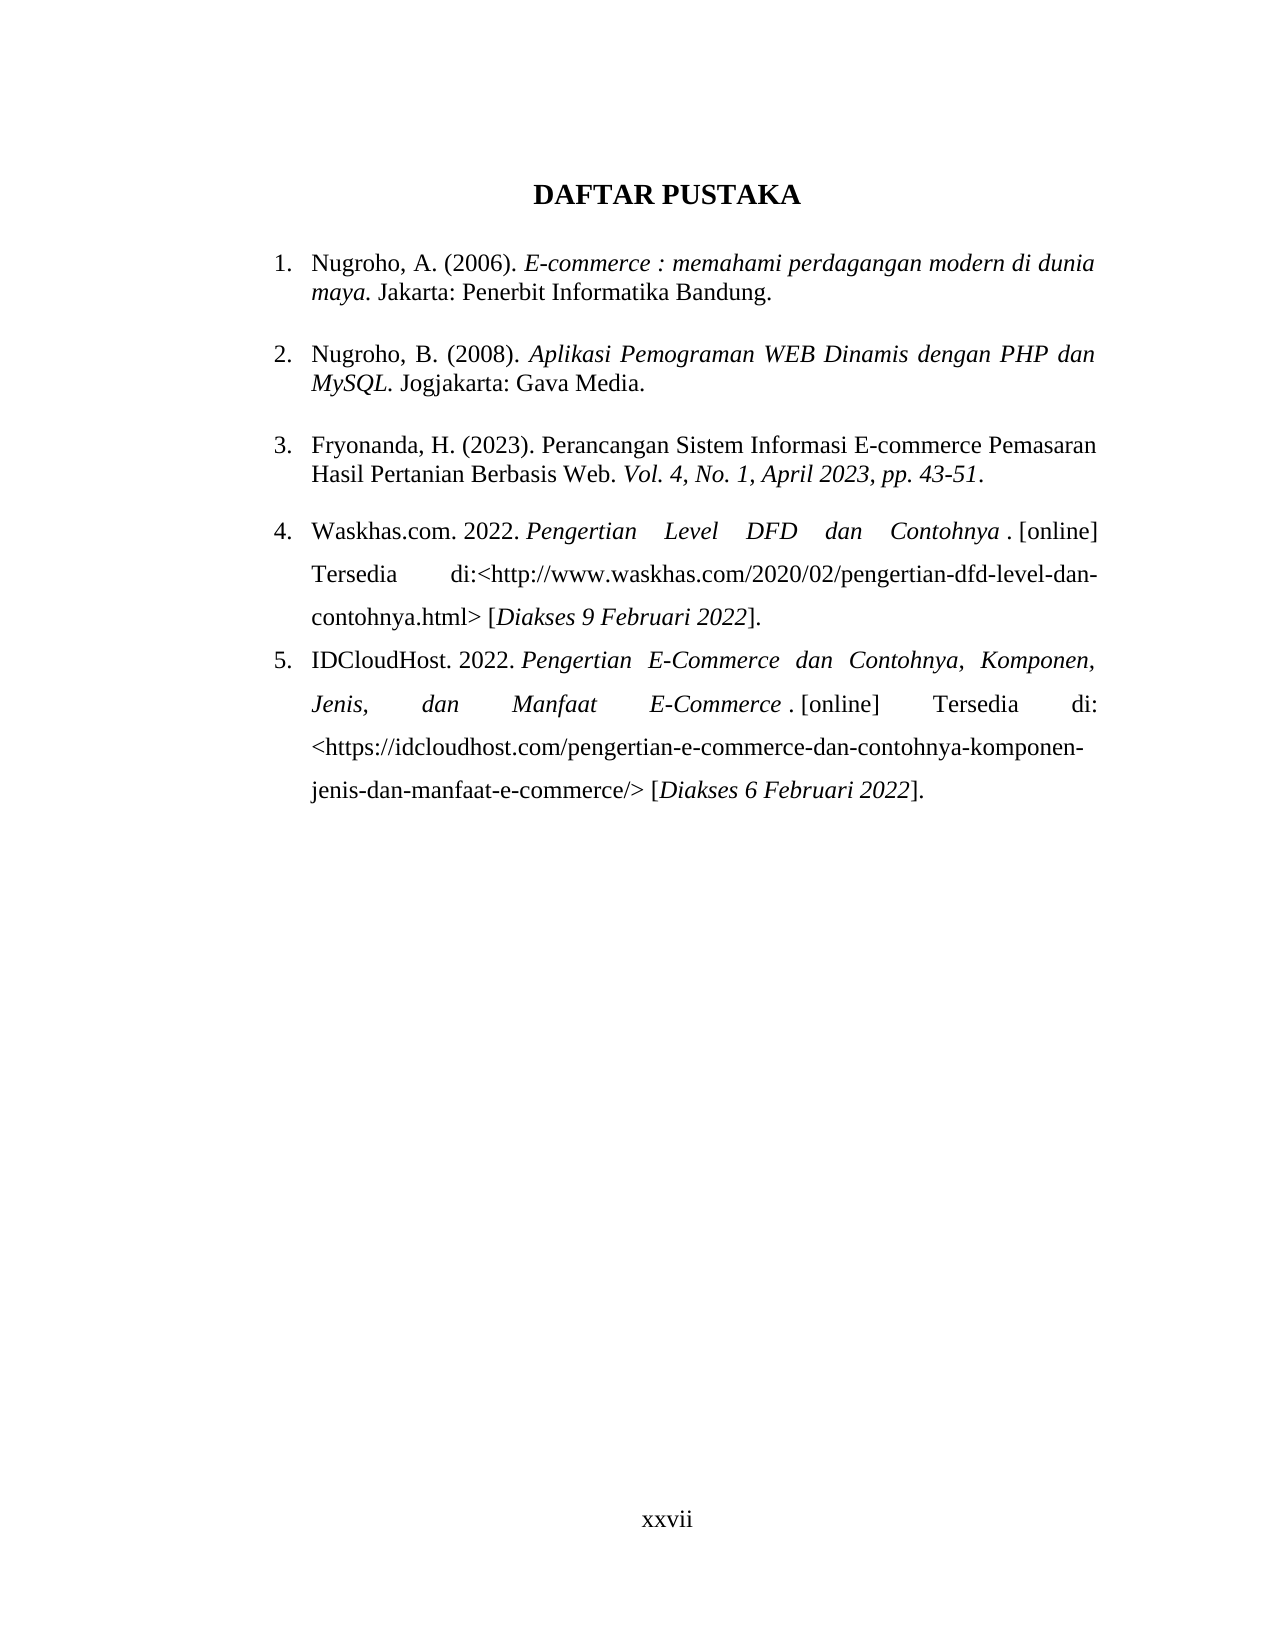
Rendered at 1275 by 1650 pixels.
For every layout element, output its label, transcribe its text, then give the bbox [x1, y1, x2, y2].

list IDCloudHost. 2022. Pengertian E-Commerce dan Contohnya, Komponen, Jenis, dan Manfaat E-Commerce . [online] Tersedia di: <https://idcloudhost.com/pengertian-e-commerce-dan-contohnya-komponen-jenis-dan-manfaat-e-commerce/> [Diakses 6 Februari 2022]. [274, 646, 1098, 804]
list Nugroho, B. (2008). Aplikasi Pemograman WEB Dinamis dengan PHP dan MySQL. Jogjakarta: Gava Media. [274, 339, 1098, 396]
list Fryonanda, H. (2023). Perancangan Sistem Informasi E-commerce Pemasaran Hasil Pertanian Berbasis Web. Vol. 4, No. 1, April 2023, pp. 43-51. [274, 430, 1098, 487]
subtitle DAFTAR PUSTAKA [236, 177, 1098, 211]
list Waskhas.com. 2022. Pengertian Level DFD dan Contohnya . [online] Tersedia di:<http://www.waskhas.com/2020/02/pengertian-dfd-level-dan-contohnya.html> [Diakses 9 Februari 2022]. [274, 516, 1098, 631]
list Nugroho, A. (2006). E-commerce : memahami perdagangan modern di dunia maya. Jakarta: Penerbit Informatika Bandung. [274, 248, 1098, 305]
